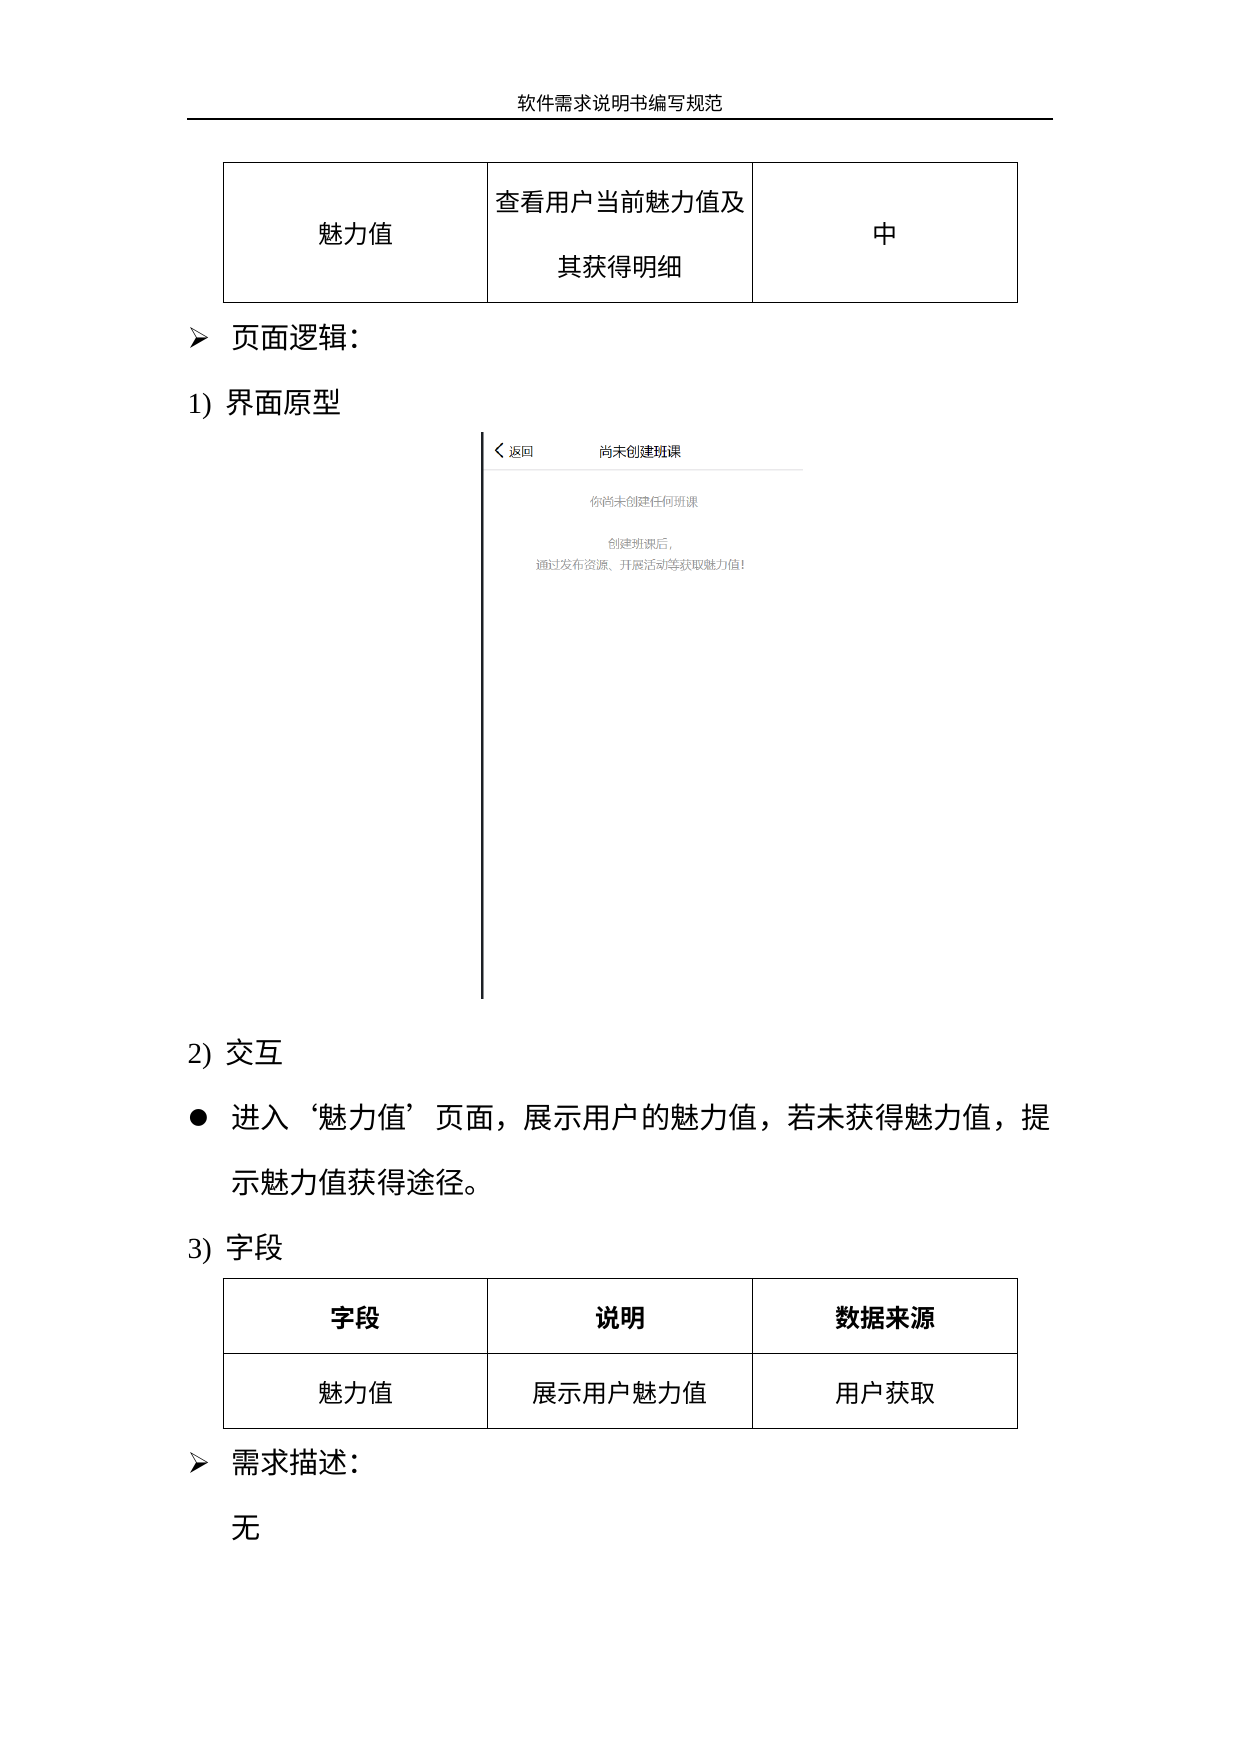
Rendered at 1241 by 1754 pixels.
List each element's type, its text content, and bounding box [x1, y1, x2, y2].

table_cell 用户获取 [753, 1354, 1017, 1427]
table_cell 查看用户当前魅力值及其获得明细 [488, 163, 752, 302]
list 需求描述： [187, 1428, 1053, 1493]
table_header 字段 [224, 1279, 487, 1353]
list 页面逻辑： [187, 303, 1053, 368]
list 进入‘魅力值’页面，展示用户的魅力值，若未获得魅力值，提示魅力值获得途径。 [187, 1083, 1053, 1213]
table_header 说明 [488, 1279, 752, 1353]
table_cell 中 [753, 163, 1017, 302]
picture [481, 432, 803, 999]
list 交互 [187, 1018, 1053, 1083]
table_cell 魅力值 [224, 1354, 487, 1427]
list 界面原型 [187, 368, 1053, 433]
table_cell 展示用户魅力值 [488, 1354, 752, 1427]
table_header 数据来源 [753, 1279, 1017, 1353]
text 无 [187, 1493, 1053, 1558]
list 字段 [187, 1213, 1053, 1278]
table_cell 魅力值 [224, 163, 487, 302]
